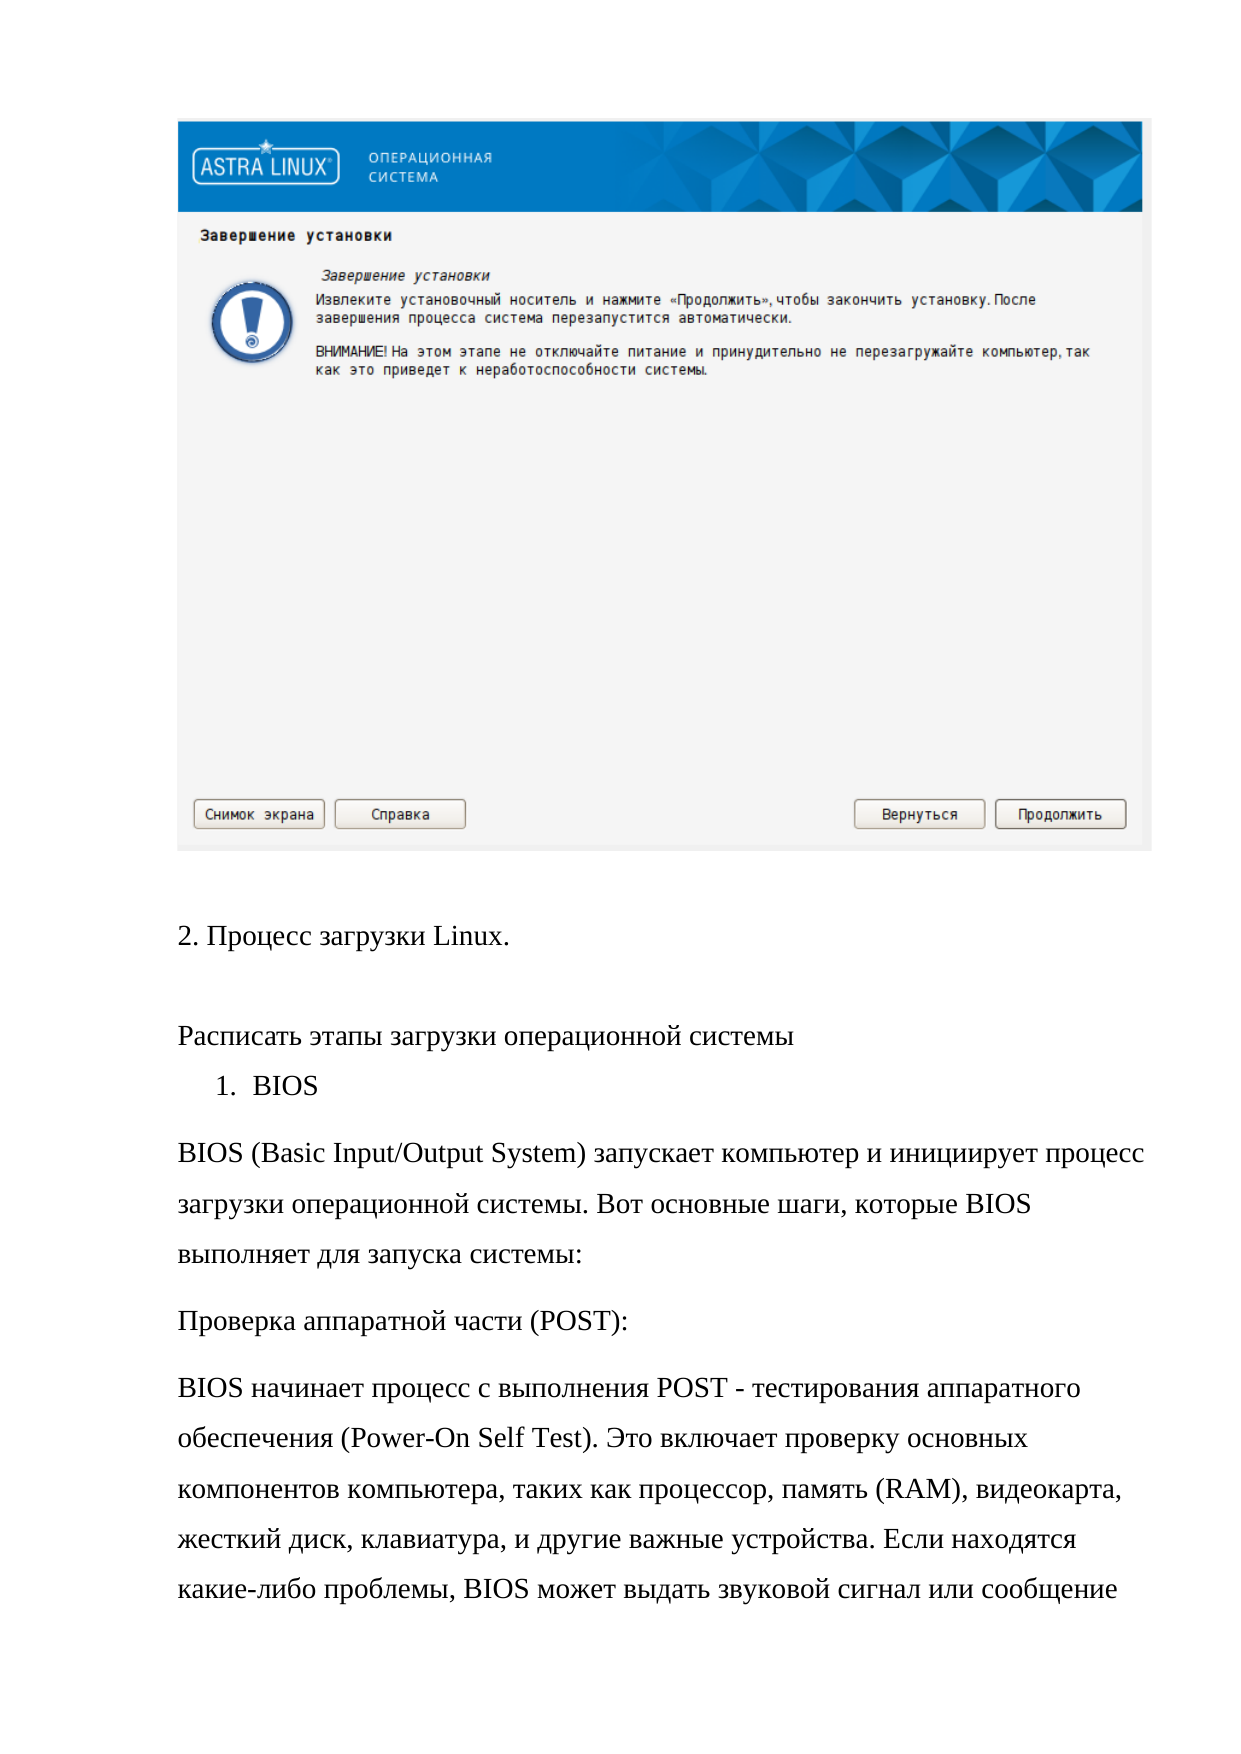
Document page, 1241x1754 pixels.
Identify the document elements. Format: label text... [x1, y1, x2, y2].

text Расписать этапы загрузки операционной системы [177, 1018, 1152, 1052]
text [177, 1370, 1152, 1605]
text Проверка аппаратной части (POST): [177, 1303, 1152, 1337]
picture [177, 118, 1152, 851]
list BIOS [215, 1068, 1152, 1102]
text 2. Процесс загрузки Linux. [177, 918, 1152, 951]
text BIOS (Basic Input/Output System) запускает компьютер и инициирует процесс загрузки операционной системы. Вот основные шаги, которые BIOS выполняет для запуска системы: [177, 1136, 1152, 1270]
